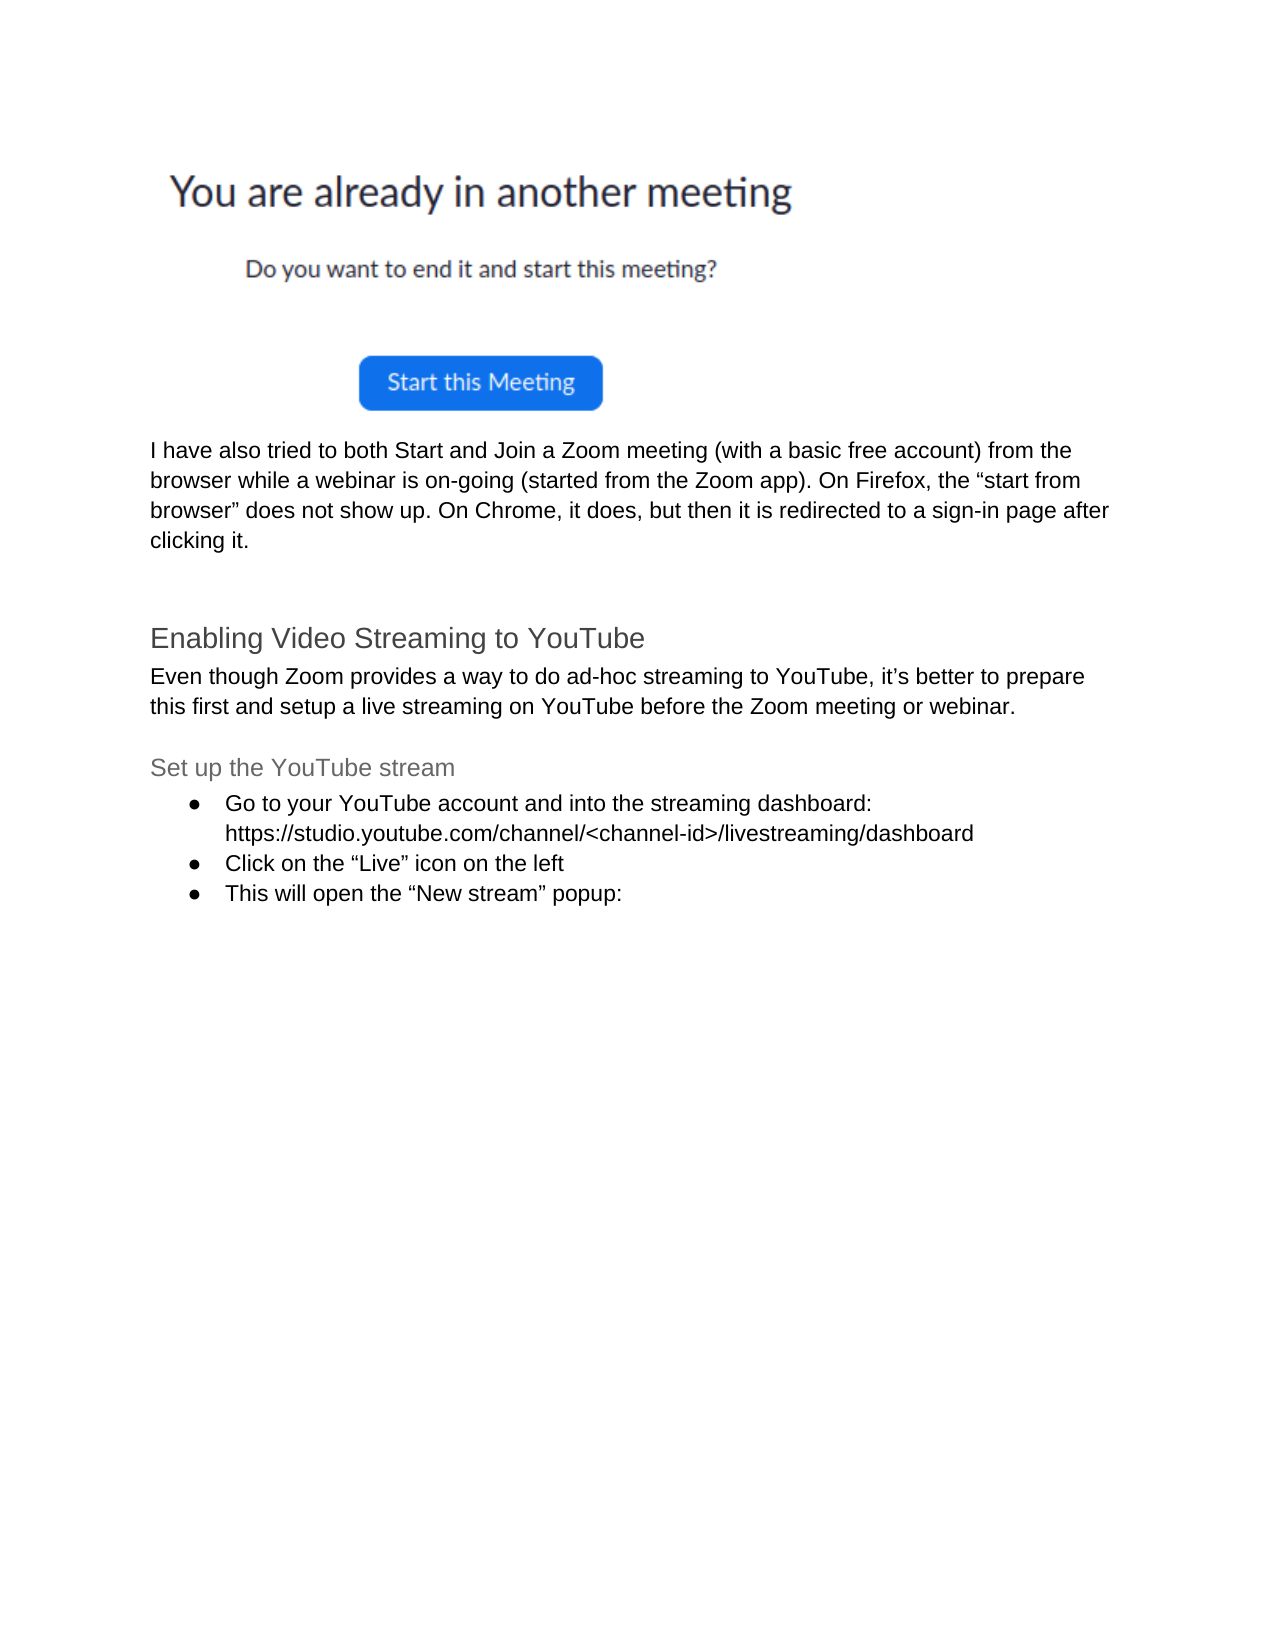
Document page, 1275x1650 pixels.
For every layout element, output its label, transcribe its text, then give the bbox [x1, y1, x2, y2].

text I have also tried to both Start and Join a Zoom meeting (with a basic free account) from the browser while a webinar is on-going (started from the Zoom app). On Firefox, the “start from browser” does not show up. On Chrome, it does, but then it is redirected to a sign-in page after clicking it. [150, 437, 1125, 554]
text Even though Zoom provides a way to do ad-hoc streaming to YouTube, it’s better to prepare this first and setup a live streaming on YouTube before the Zoom meeting or webinar. [150, 663, 1125, 719]
list This will open the “New stream” popup: [187, 880, 1125, 907]
list Go to your YouTube account and into the streaming dashboard: https://studio.youtube.com/channel/<channel-id>/livestreaming/dashboard [187, 789, 1125, 846]
subtitle Enabling Video Streaming to YouTube [150, 621, 1125, 654]
subtitle Set up the YouTube stream [150, 752, 1125, 781]
picture [150, 150, 836, 433]
list Click on the “Live” icon on the left [187, 850, 1125, 876]
